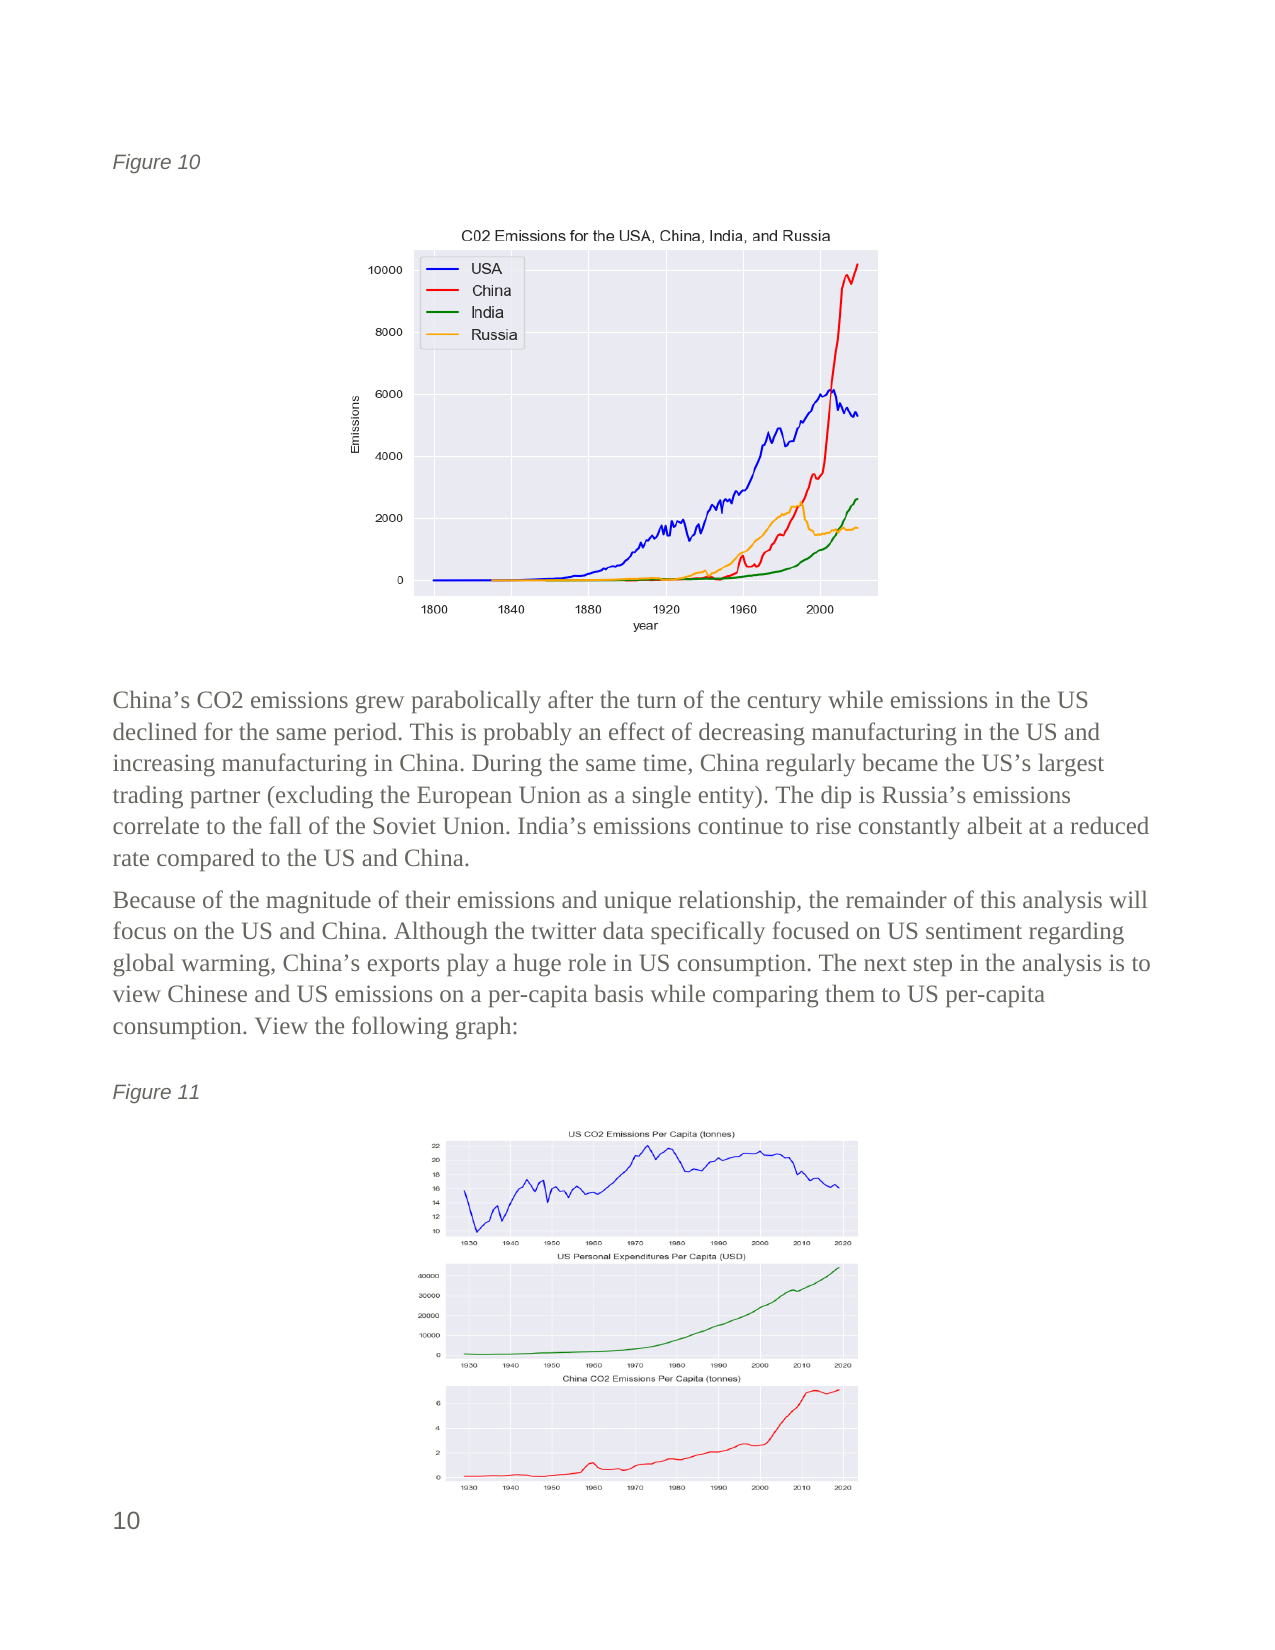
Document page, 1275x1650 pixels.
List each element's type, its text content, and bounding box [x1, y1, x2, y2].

text Figure 11 [112, 1080, 1162, 1104]
picture [409, 1125, 866, 1498]
text China’s CO2 emissions grew parabolically after the turn of the century while emissions in the US declined for the same period. This is probably an effect of decreasing manufacturing in the US and increasing manufacturing in China. During the same time, China regularly became the US’s largest trading partner (excluding the European Union as a single entity). The dip is Russia’s emissions correlate to the fall of the Soviet Union. India’s emissions continue to rise constantly albeit at a reduced rate compared to the US and China. [112, 685, 1162, 872]
picture [337, 194, 938, 645]
text Because of the magnitude of their emissions and unique relationship, the remainder of this analysis will focus on the US and China. Although the twitter data specifically focused on US sentiment regarding global warming, China’s exports play a huge role in US consumption. The next step in the analysis is to view Chinese and US emissions on a per-capita basis while comparing them to US per-capita consumption. View the following graph: [112, 885, 1162, 1040]
text Figure 10 [112, 150, 1162, 174]
